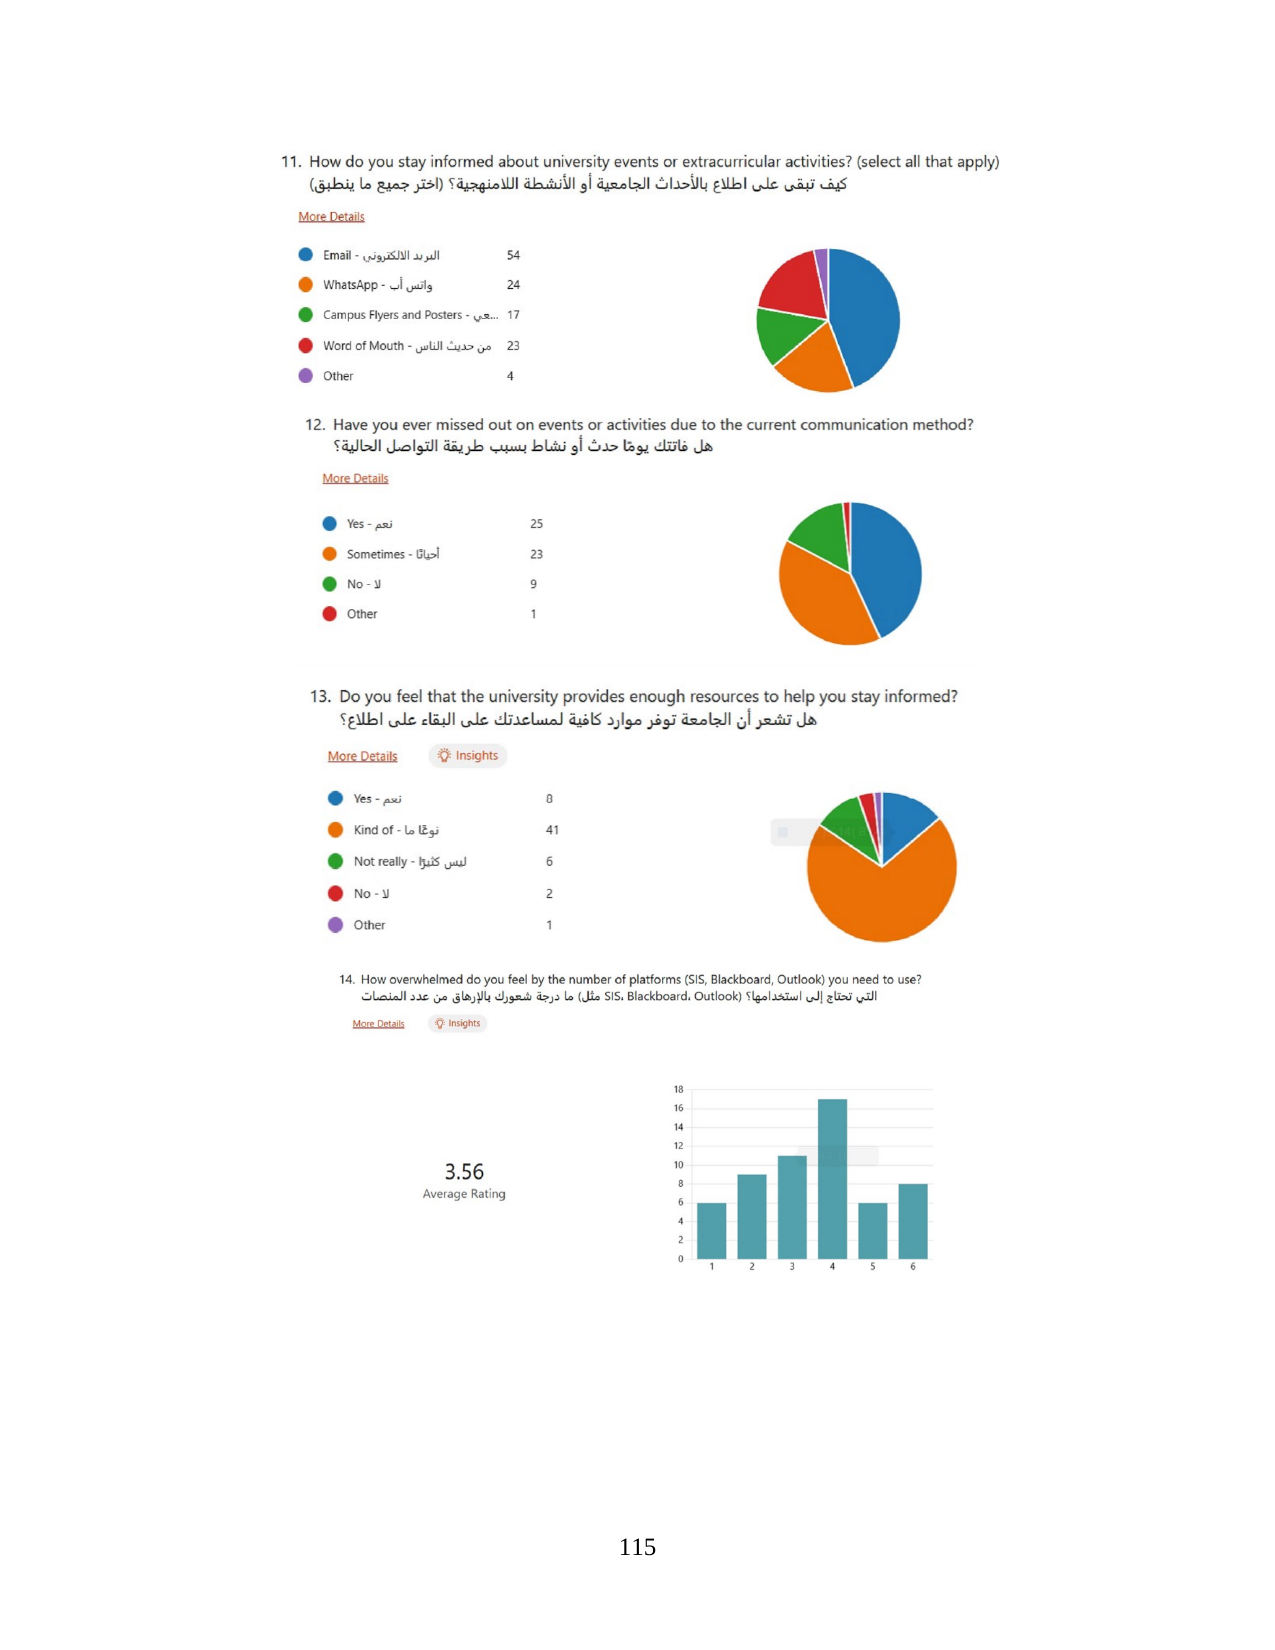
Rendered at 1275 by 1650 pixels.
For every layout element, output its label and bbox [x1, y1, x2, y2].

picture [275, 150, 1000, 396]
picture [295, 410, 980, 666]
picture [307, 680, 968, 953]
picture [335, 966, 940, 1277]
